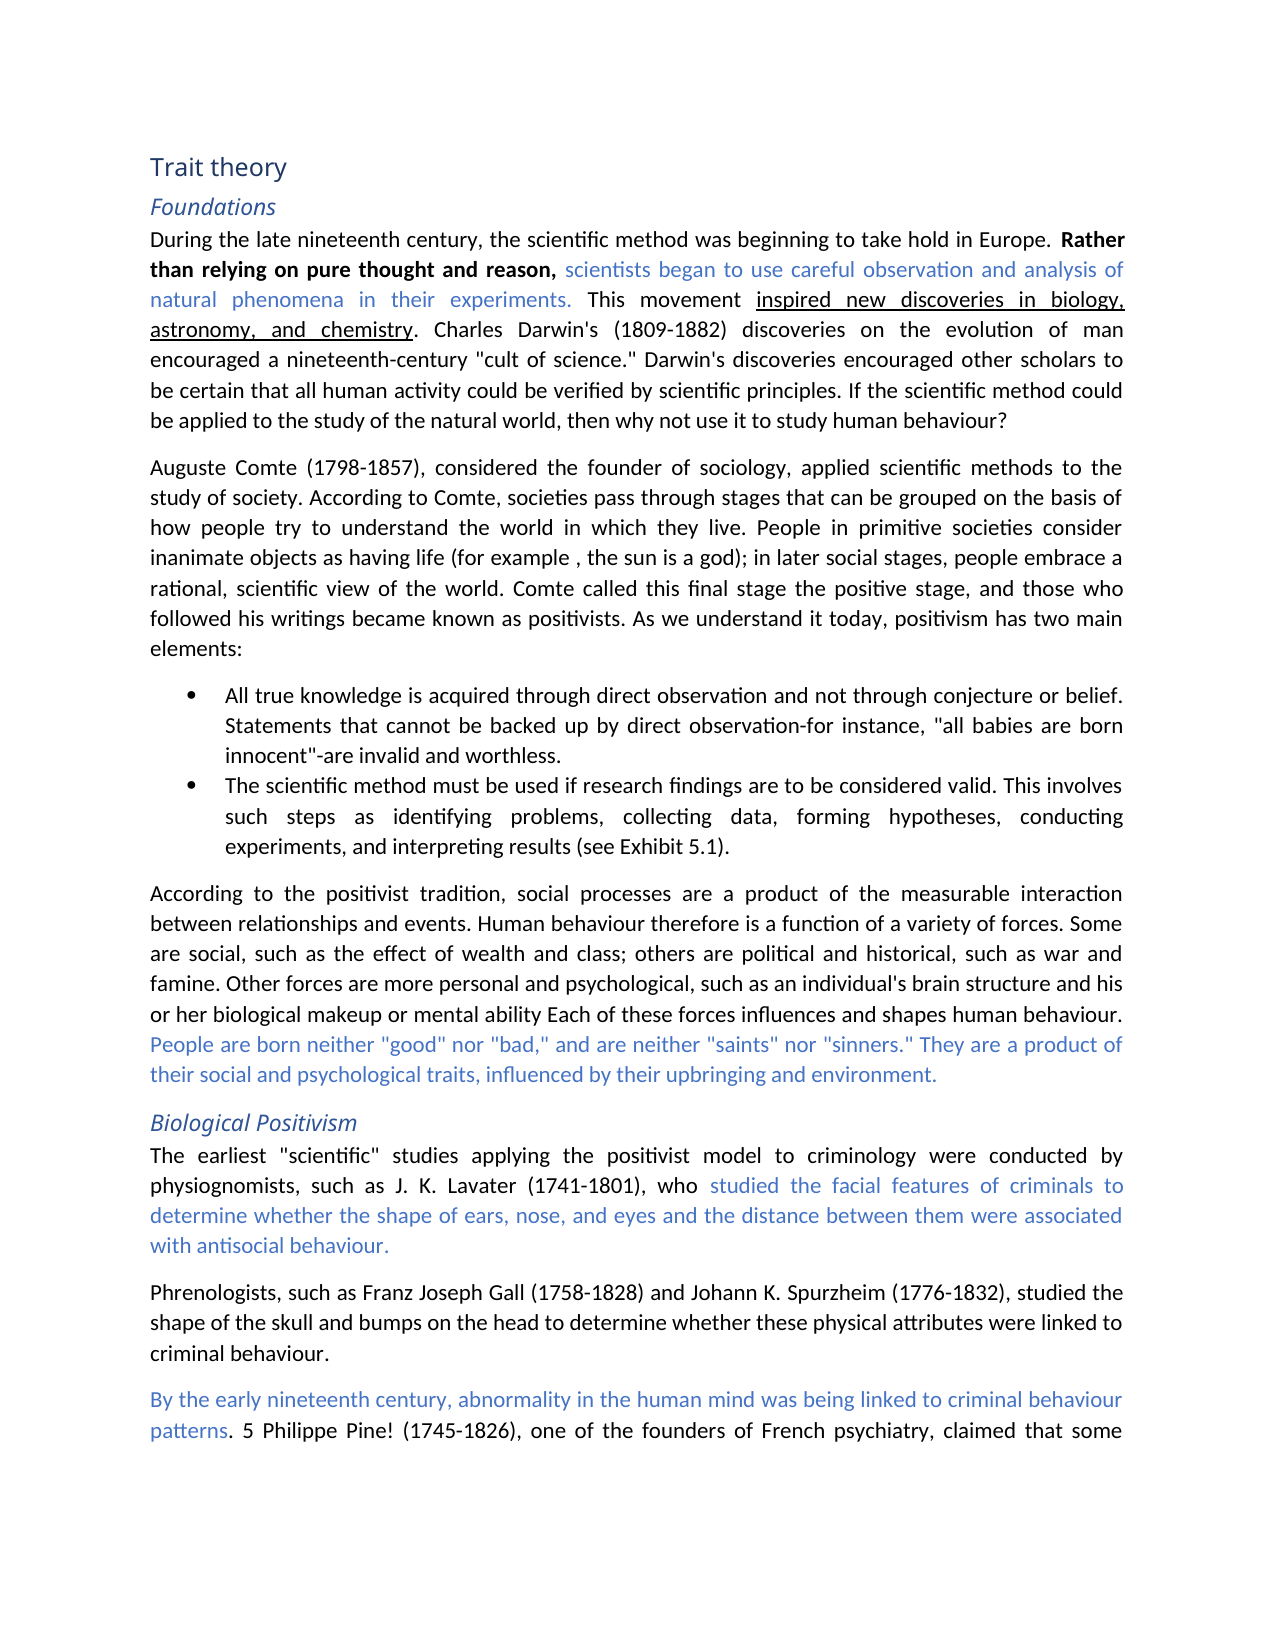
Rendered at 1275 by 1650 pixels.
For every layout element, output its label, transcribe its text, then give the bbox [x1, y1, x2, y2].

subtitle Biological Positivism [150, 1107, 1125, 1138]
text Auguste Comte (1798-1857), considered the founder of sociology, applied scientific methods to the study of society. According to Comte, societies pass through stages that can be grouped on the basis of how people try to understand the world in which they live. People in primitive societies consider inanimate objects as having life (for example , the sun is a god); in later social stages, people embrace a rational, scientific view of the world. Comte called this final stage the positive stage, and those who followed his writings became known as positivists. As we understand it today, positivism has two main elements: [150, 453, 1125, 662]
text The earliest "scientific" studies applying the positivist model to criminology were conducted by physiognomists, such as J. K. Lavater (1741-1801), who studied the facial features of criminals to determine whether the shape of ears, nose, and eyes and the distance between them were associated with antisocial behaviour. [150, 1141, 1125, 1259]
subtitle Trait theory [150, 150, 1125, 184]
list The scientific method must be used if research findings are to be considered valid. This involves such steps as identifying problems, collecting data, forming hypotheses, conducting experiments, and interpreting results (see Exhibit 5.1). [187, 772, 1125, 860]
text During the late nineteenth century, the scientific method was beginning to take hold in Europe. Rather than relying on pure thought and reason, scientists began to use careful observation and analysis of natural phenomena in their experiments. This movement inspired new discoveries in biology, astronomy, and chemistry. Charles Darwin's (1809-1882) discoveries on the evolution of man encouraged a nineteenth-century "cult of science." Darwin's discoveries encouraged other scholars to be certain that all human activity could be verified by scientific principles. If the scientific method could be applied to the study of the natural world, then why not use it to study human behaviour? [150, 225, 1125, 434]
subtitle Foundations [150, 191, 1125, 222]
text Phrenologists, such as Franz Joseph Gall (1758-1828) and Johann K. Spurzheim (1776-1832), studied the shape of the skull and bumps on the head to determine whether these physical attributes were linked to criminal behaviour. [150, 1278, 1125, 1367]
text According to the positivist tradition, social processes are a product of the measurable interaction between relationships and events. Human behaviour therefore is a function of a variety of forces. Some are social, such as the effect of wealth and class; others are political and historical, such as war and famine. Other forces are more personal and psychological, such as an individual's brain structure and his or her biological makeup or mental ability Each of these forces influences and shapes human behaviour. People are born neither "good" nor "bad," and are neither "saints" nor "sinners." They are a product of their social and psychological traits, influenced by their upbringing and environment. [150, 879, 1125, 1088]
list All true knowledge is acquired through direct observation and not through conjecture or belief. Statements that cannot be backed up by direct observation-for instance, "all babies are born innocent"-are invalid and worthless. [187, 681, 1125, 769]
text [150, 1386, 1125, 1444]
